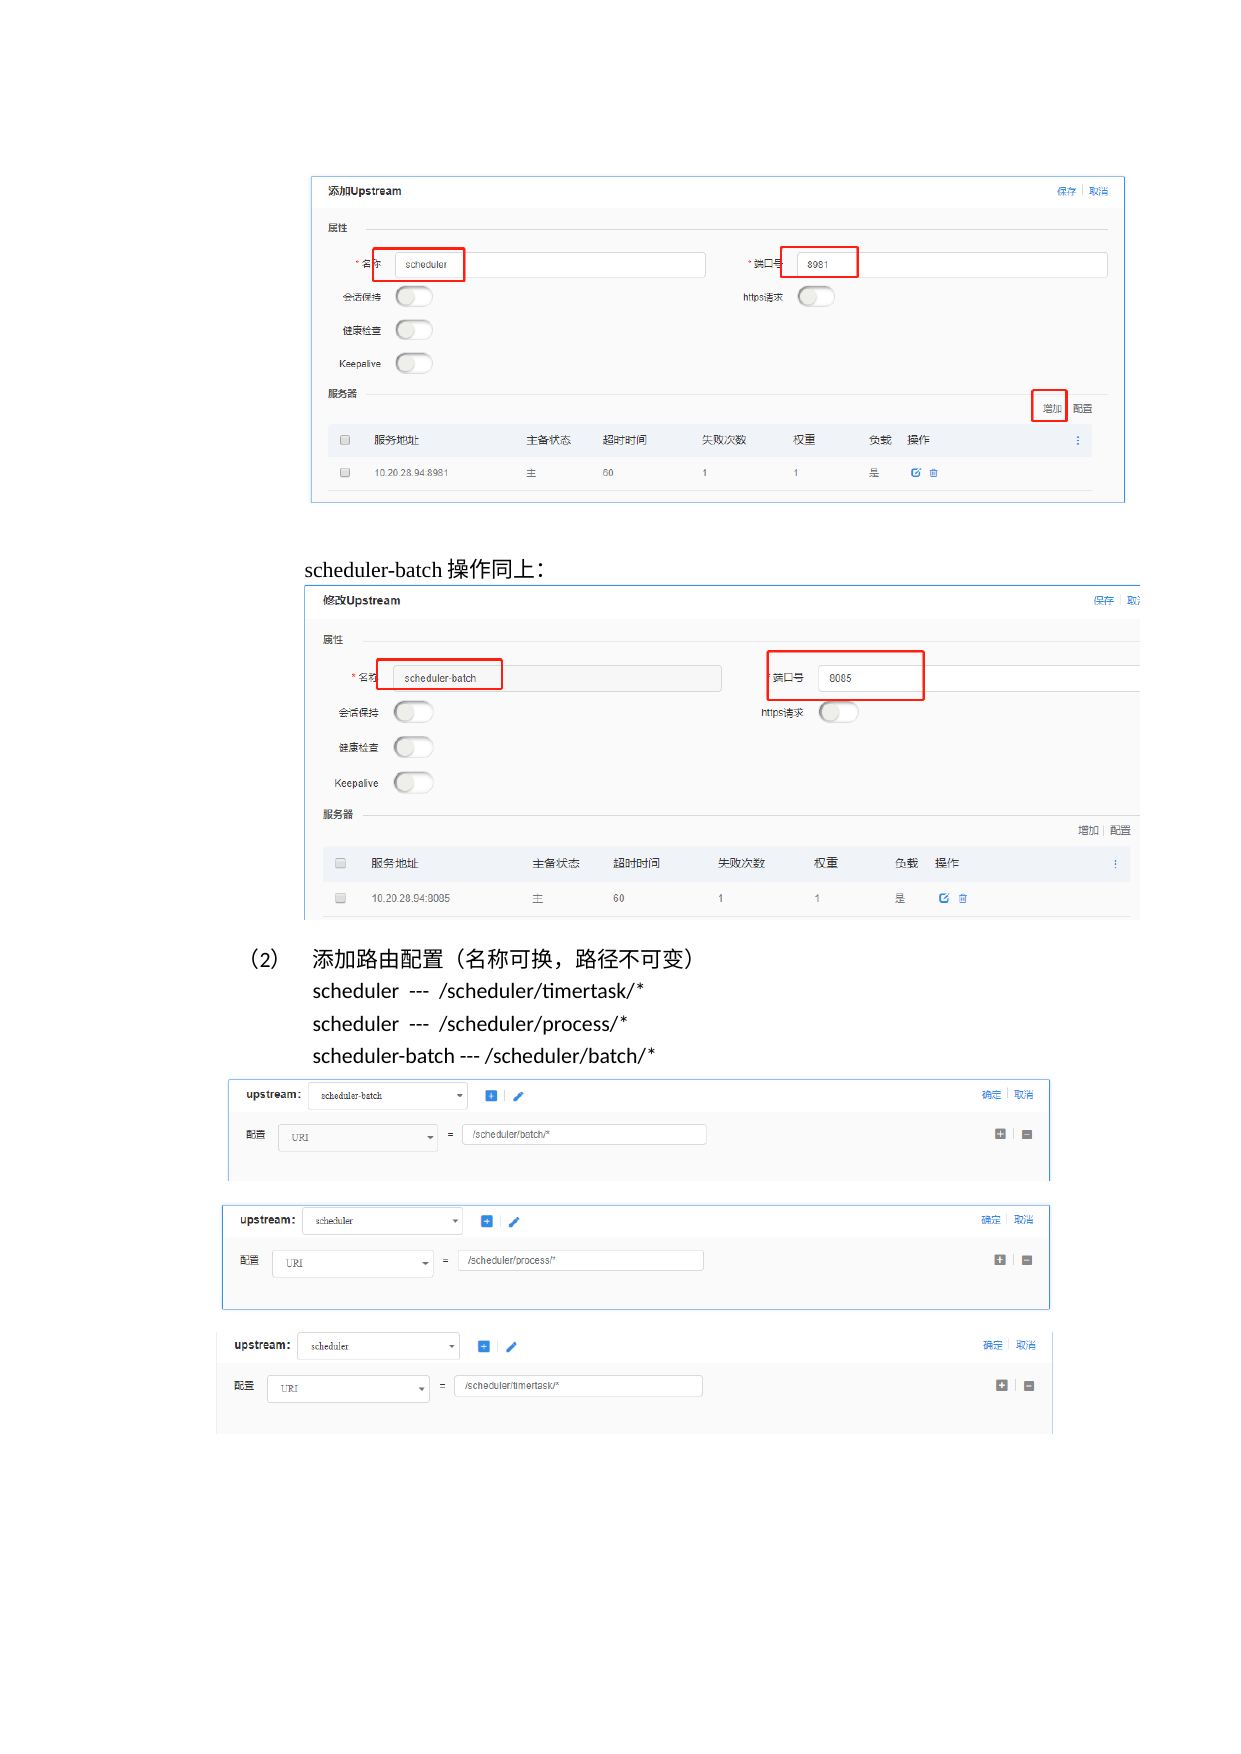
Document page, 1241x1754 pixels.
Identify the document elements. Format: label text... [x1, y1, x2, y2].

list 添加路由配置（名称可换，路径不可变） [237, 942, 1053, 974]
list scheduler --- /scheduler/process/* [312, 1007, 1053, 1039]
list scheduler-batch --- /scheduler/batch/* [312, 1039, 1053, 1072]
picture [216, 1202, 1053, 1314]
picture [304, 584, 1140, 920]
list scheduler --- /scheduler/timertask/* [312, 974, 1053, 1007]
picture [216, 1332, 1053, 1434]
text scheduler-batch 操作同上： [261, 552, 1053, 584]
picture [304, 162, 1140, 503]
picture [216, 1072, 1053, 1181]
